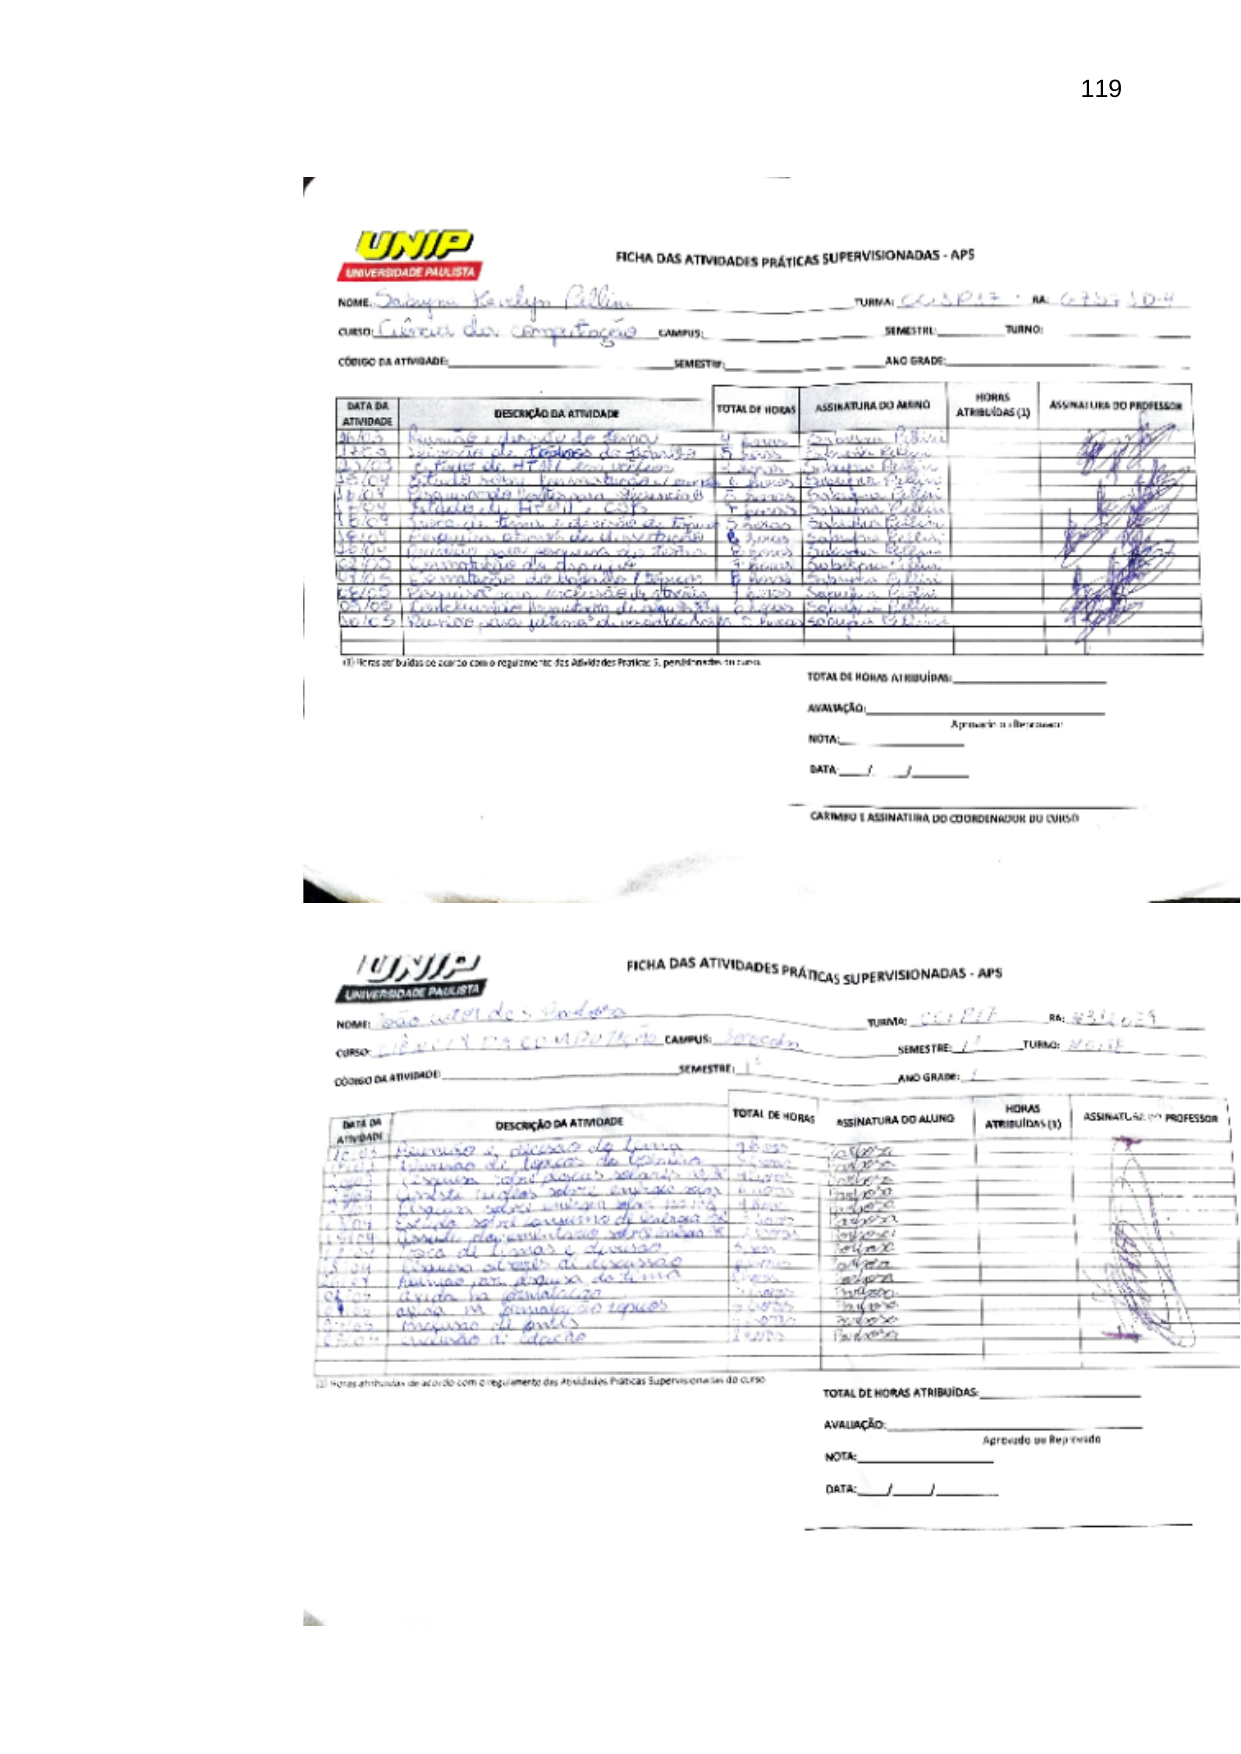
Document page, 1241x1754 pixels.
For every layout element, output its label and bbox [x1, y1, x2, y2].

list [266, 177, 1122, 1626]
